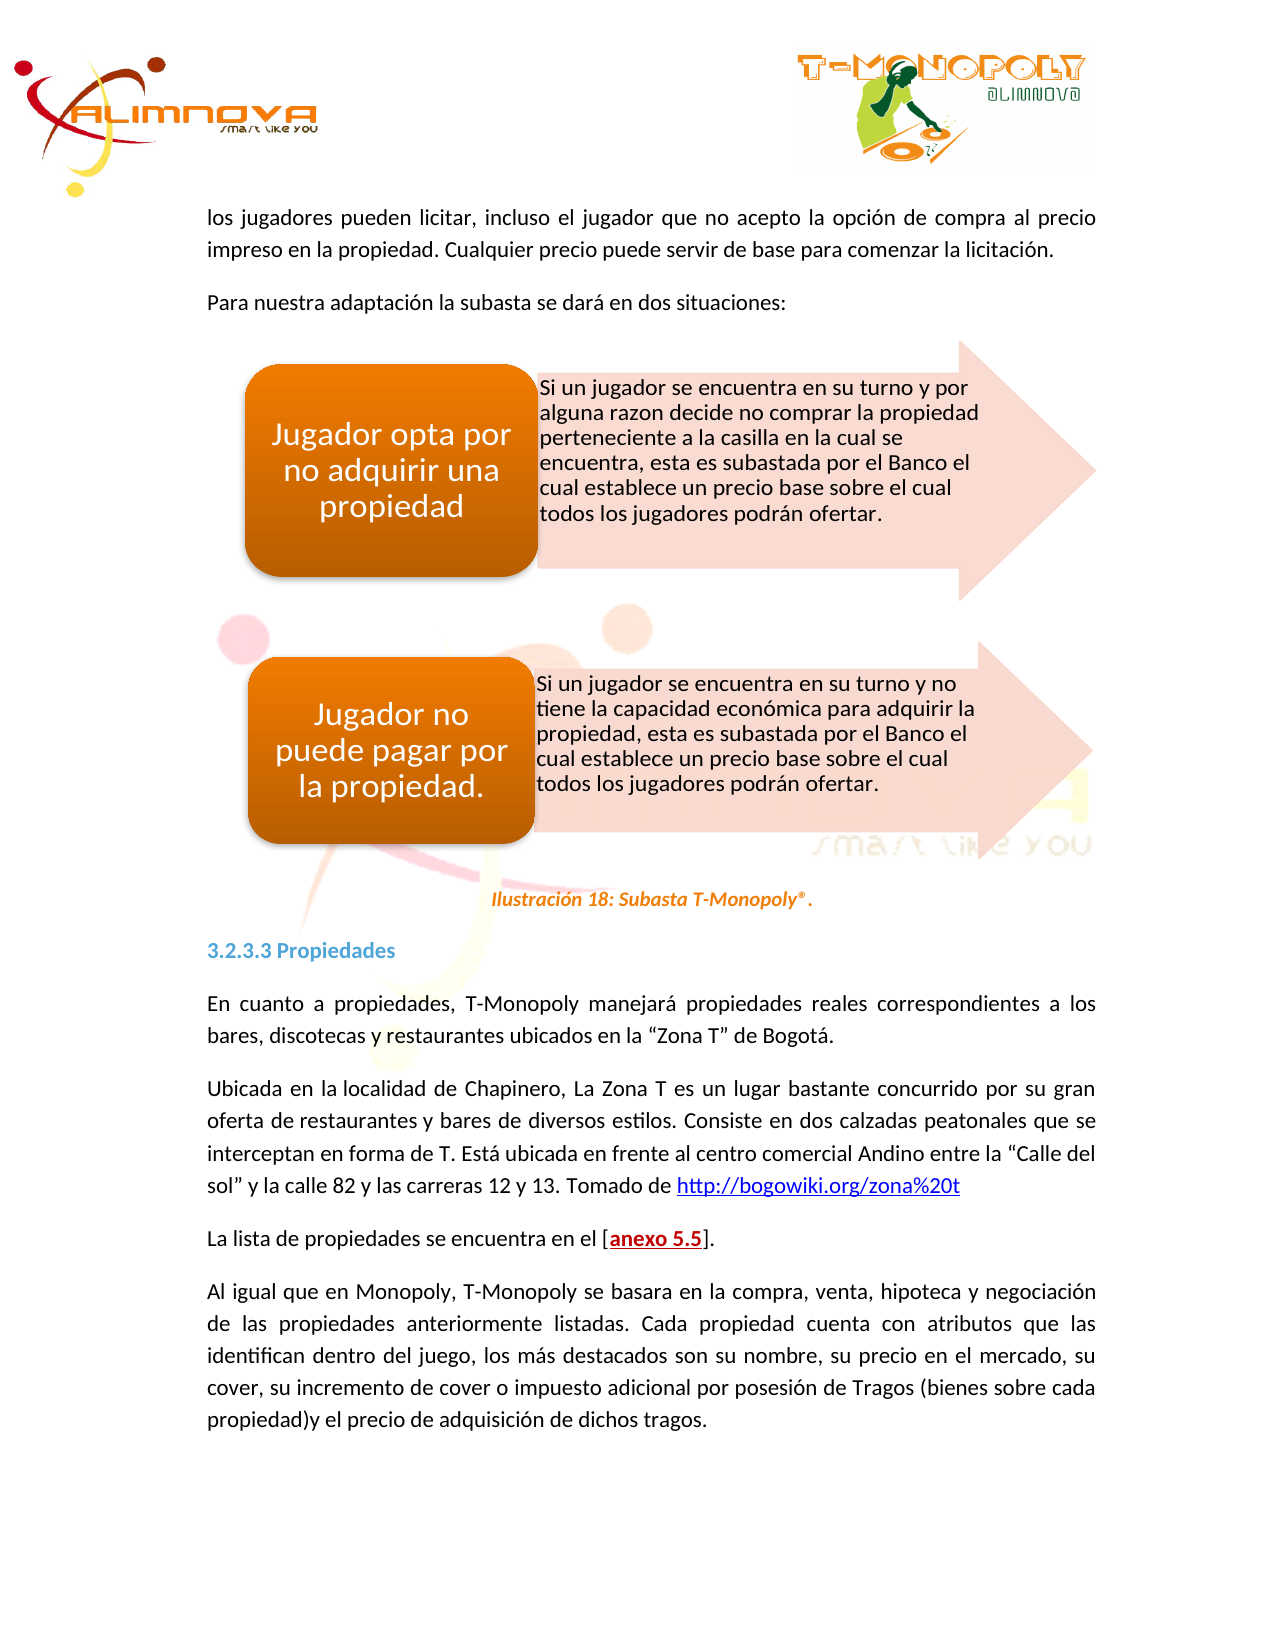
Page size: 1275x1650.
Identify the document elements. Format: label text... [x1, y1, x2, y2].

picture [10, 55, 319, 199]
text Para nuestra adaptación la subasta se dará en dos situaciones: [207, 288, 1098, 316]
text Ubicada en la localidad de Chapinero, La Zona T es un lugar bastante concurrido por su gran oferta de restaurantes y bares de diversos estilos. Consiste en dos calzadas peatonales que se interceptan en forma de T. Está ubicada en frente al centro comercial Andino entre la “Calle del sol” y la calle 82 y las carreras 12 y 13. Tomado de http://bogowiki.org/zona%20t [207, 1074, 1098, 1199]
subtitle 3.2.3.3 Propiedades [207, 936, 1098, 964]
text La lista de propiedades se encuentra en el [anexo 5.5]. [207, 1224, 1098, 1252]
text Al igual que en Monopoly, T-Monopoly se basara en la compra, venta, hipoteca y negociación de las propiedades anteriormente listadas. Cada propiedad cuenta con atributos que las identifican dentro del juego, los más destacados son su nombre, su precio en el mercado, su cover, su incremento de cover o impuesto adicional por posesión de Tragos (bienes sobre cada propiedad)y el precio de adquisición de dichos tragos. [207, 1277, 1098, 1434]
text Ilustración 18: Subasta T-Monopoly®. [207, 886, 1098, 911]
picture [792, 40, 1093, 173]
text En cuanto a propiedades, T-Monopoly manejará propiedades reales correspondientes a los bares, discotecas y restaurantes ubicados en la “Zona T” de Bogotá. [207, 989, 1098, 1049]
